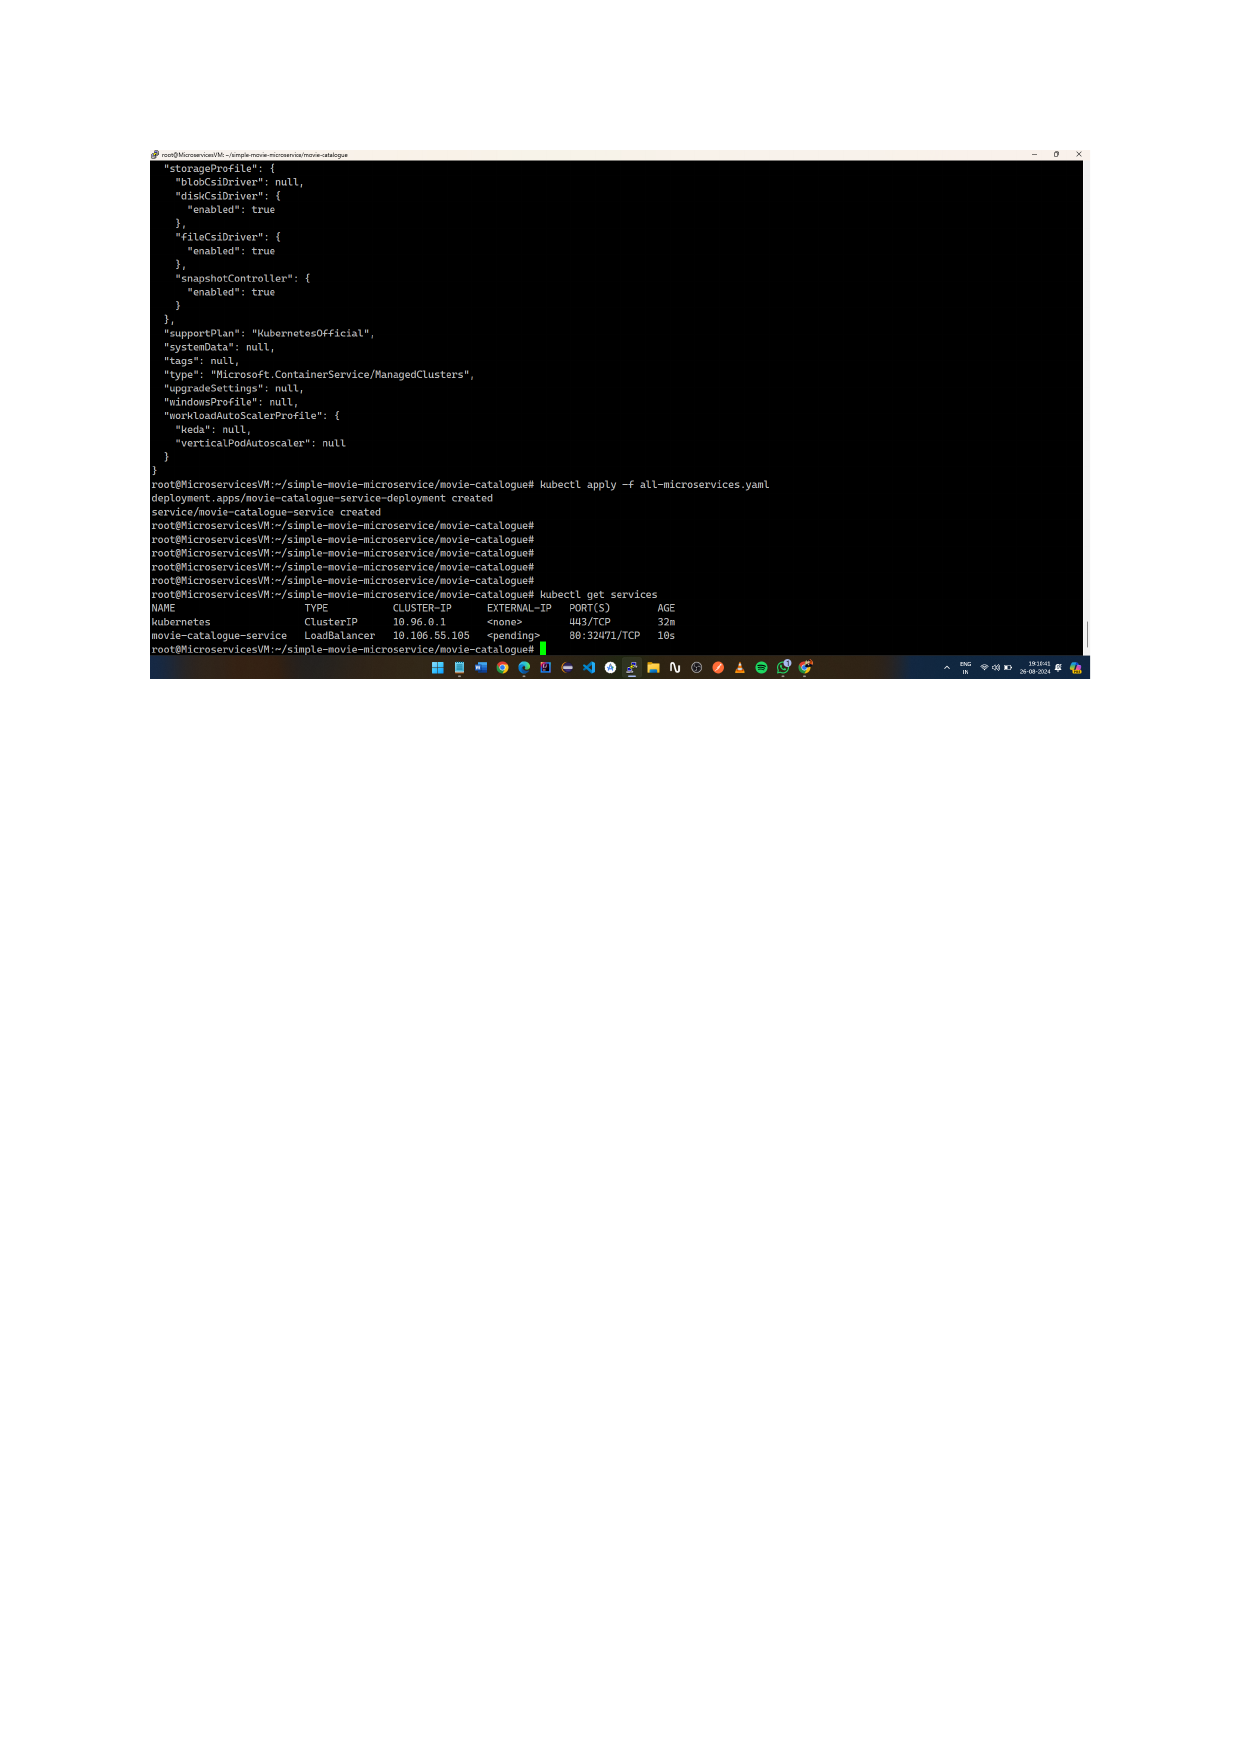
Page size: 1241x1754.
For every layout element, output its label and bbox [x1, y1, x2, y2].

picture [150, 150, 1091, 679]
